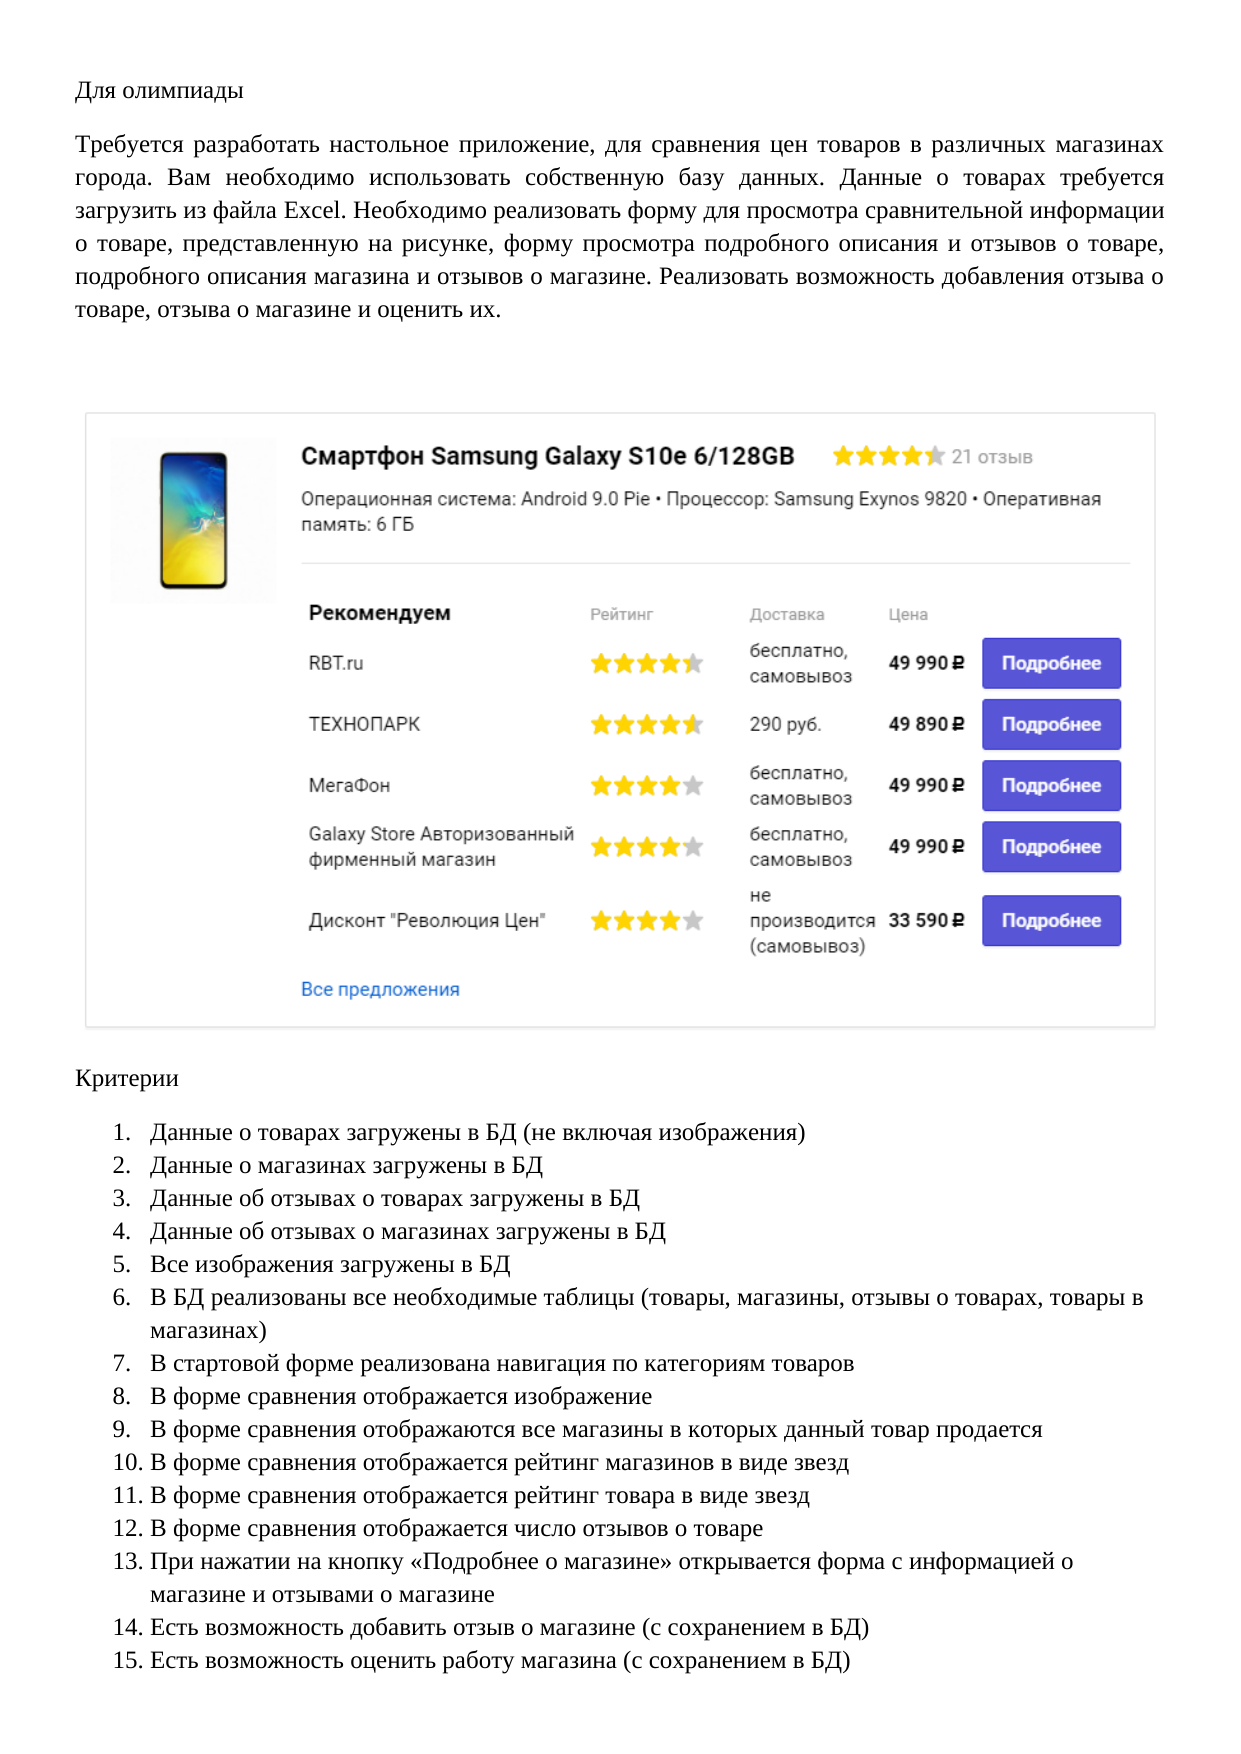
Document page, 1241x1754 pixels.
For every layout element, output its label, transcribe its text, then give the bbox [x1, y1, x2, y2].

list Данные об отзывах о магазинах загружены в БД [112, 1216, 1165, 1244]
list В стартовой форме реализована навигация по категориям товаров [112, 1348, 1165, 1377]
list Все изображения загружены в БД [112, 1249, 1165, 1277]
picture [75, 401, 1166, 1038]
list В форме сравнения отображается число отзывов о товаре [112, 1513, 1165, 1542]
text Требуется разработать настольное приложение, для сравнения цен товаров в различных магазинах города. Вам необходимо использовать собственную базу данных. Данные о товарах требуется загрузить из файла Excel. Необходимо реализовать форму для просмотра сравнительной информации о товаре, представленную на рисунке, форму просмотра подробного описания и отзывов о товаре, подробного описания магазина и отзывов о магазине. Реализовать возможность добавления отзыва о товаре, отзыва о магазине и оценить их. [75, 129, 1165, 323]
list В БД реализованы все необходимые таблицы (товары, магазины, отзывы о товарах, товары в магазинах) [112, 1282, 1165, 1343]
list В форме сравнения отображается рейтинг магазинов в виде звезд [112, 1447, 1165, 1476]
list Данные о магазинах загружены в БД [112, 1150, 1165, 1178]
list Есть возможность добавить отзыв о магазине (с сохранением в БД) [112, 1612, 1165, 1641]
list Данные о товарах загружены в БД (не включая изображения) [112, 1117, 1165, 1145]
list В форме сравнения отображаются все магазины в которых данный товар продается [112, 1414, 1165, 1443]
list При нажатии на кнопку «Подробнее о магазине» открывается форма с информацией о магазине и отзывами о магазине [112, 1546, 1165, 1608]
text Для олимпиады [75, 75, 1165, 104]
list В форме сравнения отображается изображение [112, 1381, 1165, 1409]
text Критерии [75, 1063, 1165, 1092]
list Есть возможность оценить работу магазина (с сохранением в БД) [112, 1645, 1165, 1674]
list Данные об отзывах о товарах загружены в БД [112, 1183, 1165, 1211]
list В форме сравнения отображается рейтинг товара в виде звезд [112, 1480, 1165, 1509]
